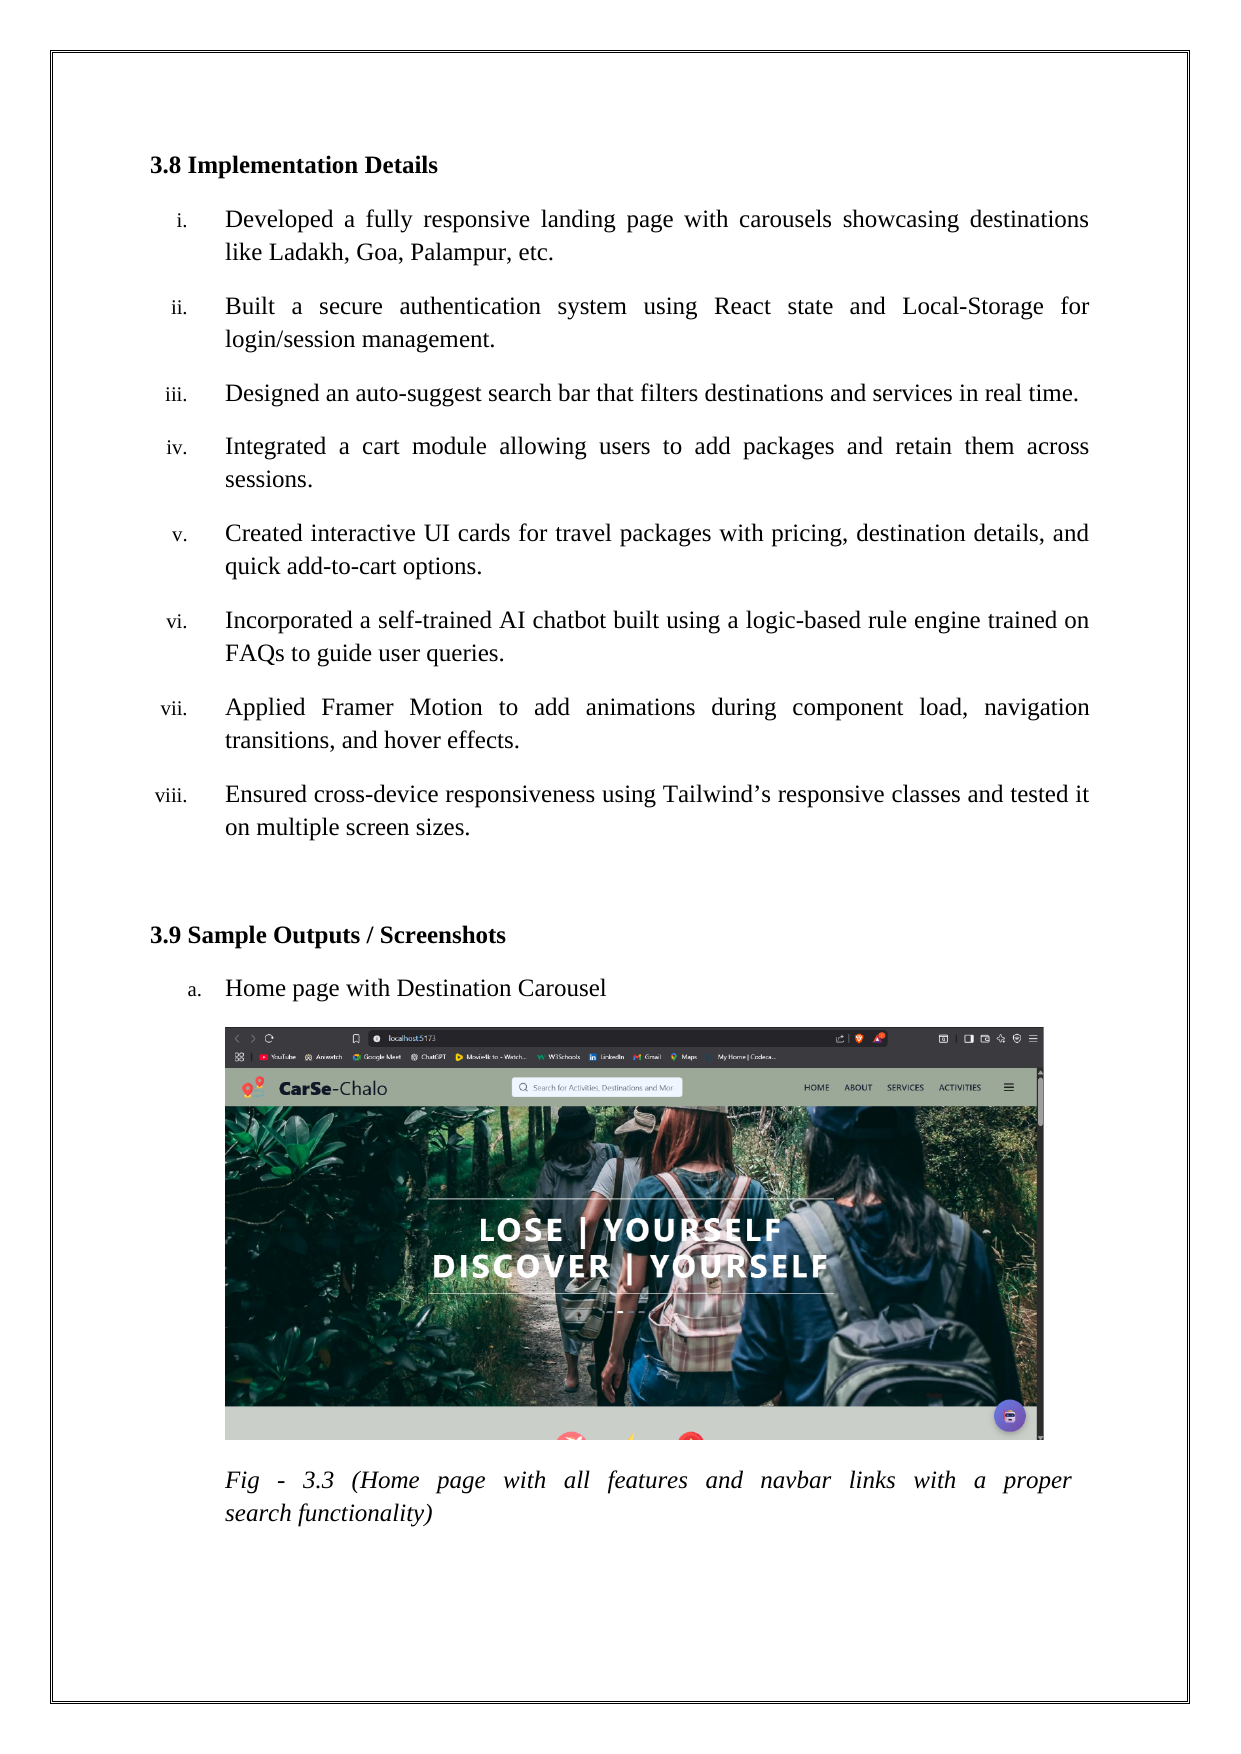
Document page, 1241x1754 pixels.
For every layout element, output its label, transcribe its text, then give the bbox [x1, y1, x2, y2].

list Applied Framer Motion to add animations during component load, navigation transitions, and hover effects. [187, 692, 1090, 754]
list Incorporated a self-trained AI chatbot built using a logic-based rule engine trained on FAQs to guide user queries. [187, 605, 1090, 667]
list Ensured cross-device responsiveness using Tailwind’s responsive classes and tested it on multiple screen sizes. [187, 779, 1090, 841]
list Implementation Details [150, 150, 1090, 179]
list Created interactive UI cards for travel packages with pricing, destination details, and quick add-to-cart options. [187, 518, 1090, 580]
list Integrated a cart module allowing users to add packages and retain them across sessions. [187, 431, 1090, 493]
list Developed a fully responsive landing page with carousels showcasing destinations like Ladakh, Goa, Palampur, etc. [187, 204, 1090, 266]
list Built a secure authentication system using React state and Local-Storage for login/session management. [187, 291, 1090, 352]
picture [225, 1027, 1044, 1440]
list Sample Outputs / Screenshots [150, 920, 1090, 948]
text Fig - 3.3 (Home page with all features and navbar links with a proper search functionality) [225, 1465, 1090, 1527]
list Designed an auto-suggest search bar that filters destinations and services in real time. [187, 378, 1090, 406]
list Home page with Destination Carousel [187, 973, 1090, 1002]
